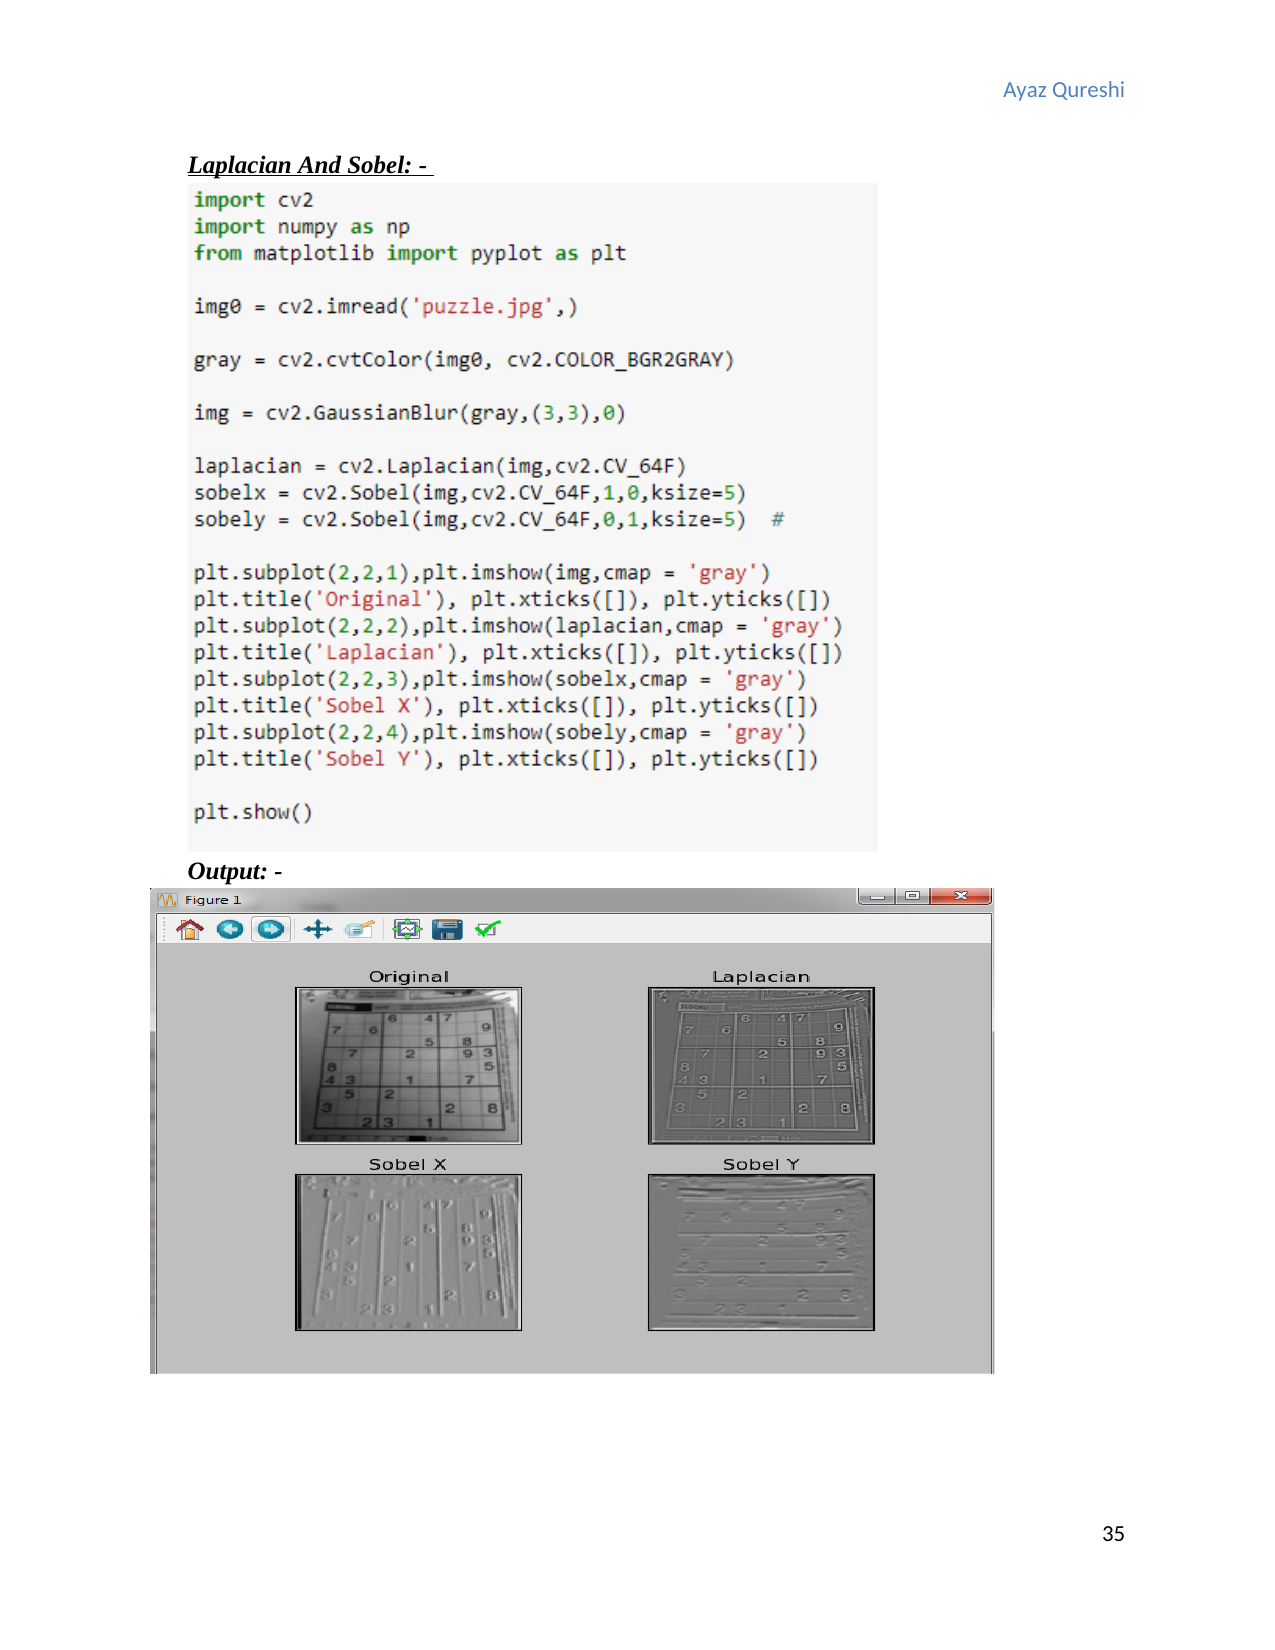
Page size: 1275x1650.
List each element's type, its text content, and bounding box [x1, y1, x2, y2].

picture [187, 183, 879, 852]
picture [150, 888, 995, 1374]
text Output: - [187, 856, 1125, 885]
text Laplacian And Sobel: - [187, 150, 1125, 179]
